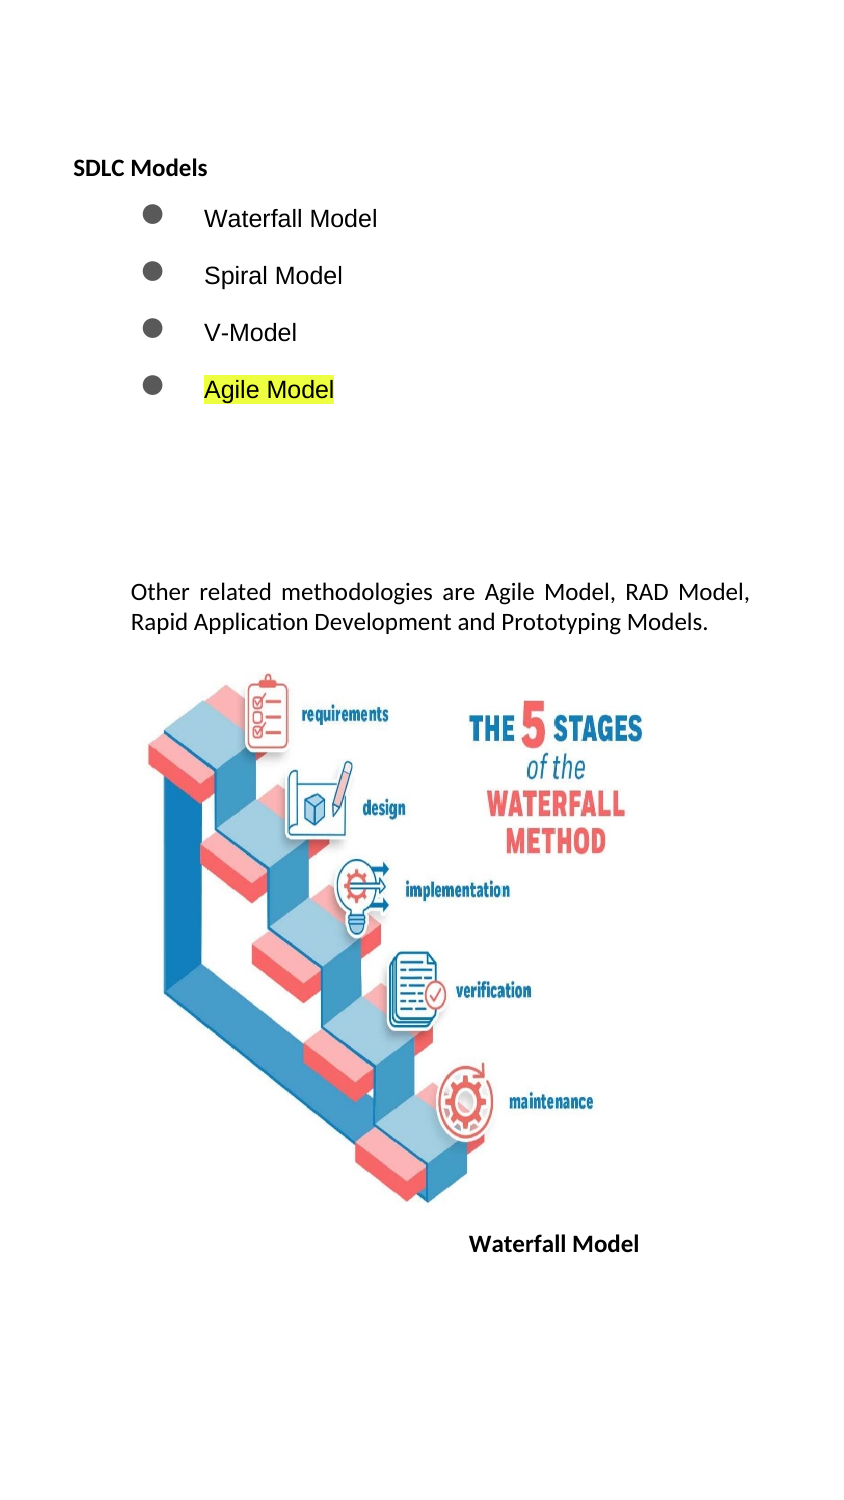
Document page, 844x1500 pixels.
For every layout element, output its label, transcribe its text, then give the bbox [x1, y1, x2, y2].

subtitle Waterfall Model [469, 637, 831, 1259]
subtitle SDLC Models [73, 152, 831, 182]
list Spiral Model [139, 242, 831, 294]
text Other related methodologies are Agile Model, RAD Model, Rapid Application Development and Prototyping Models. [131, 577, 751, 637]
list Agile Model [139, 356, 831, 408]
list V-Model [139, 299, 831, 351]
list Waterfall Model [139, 185, 831, 238]
picture [128, 662, 716, 1226]
